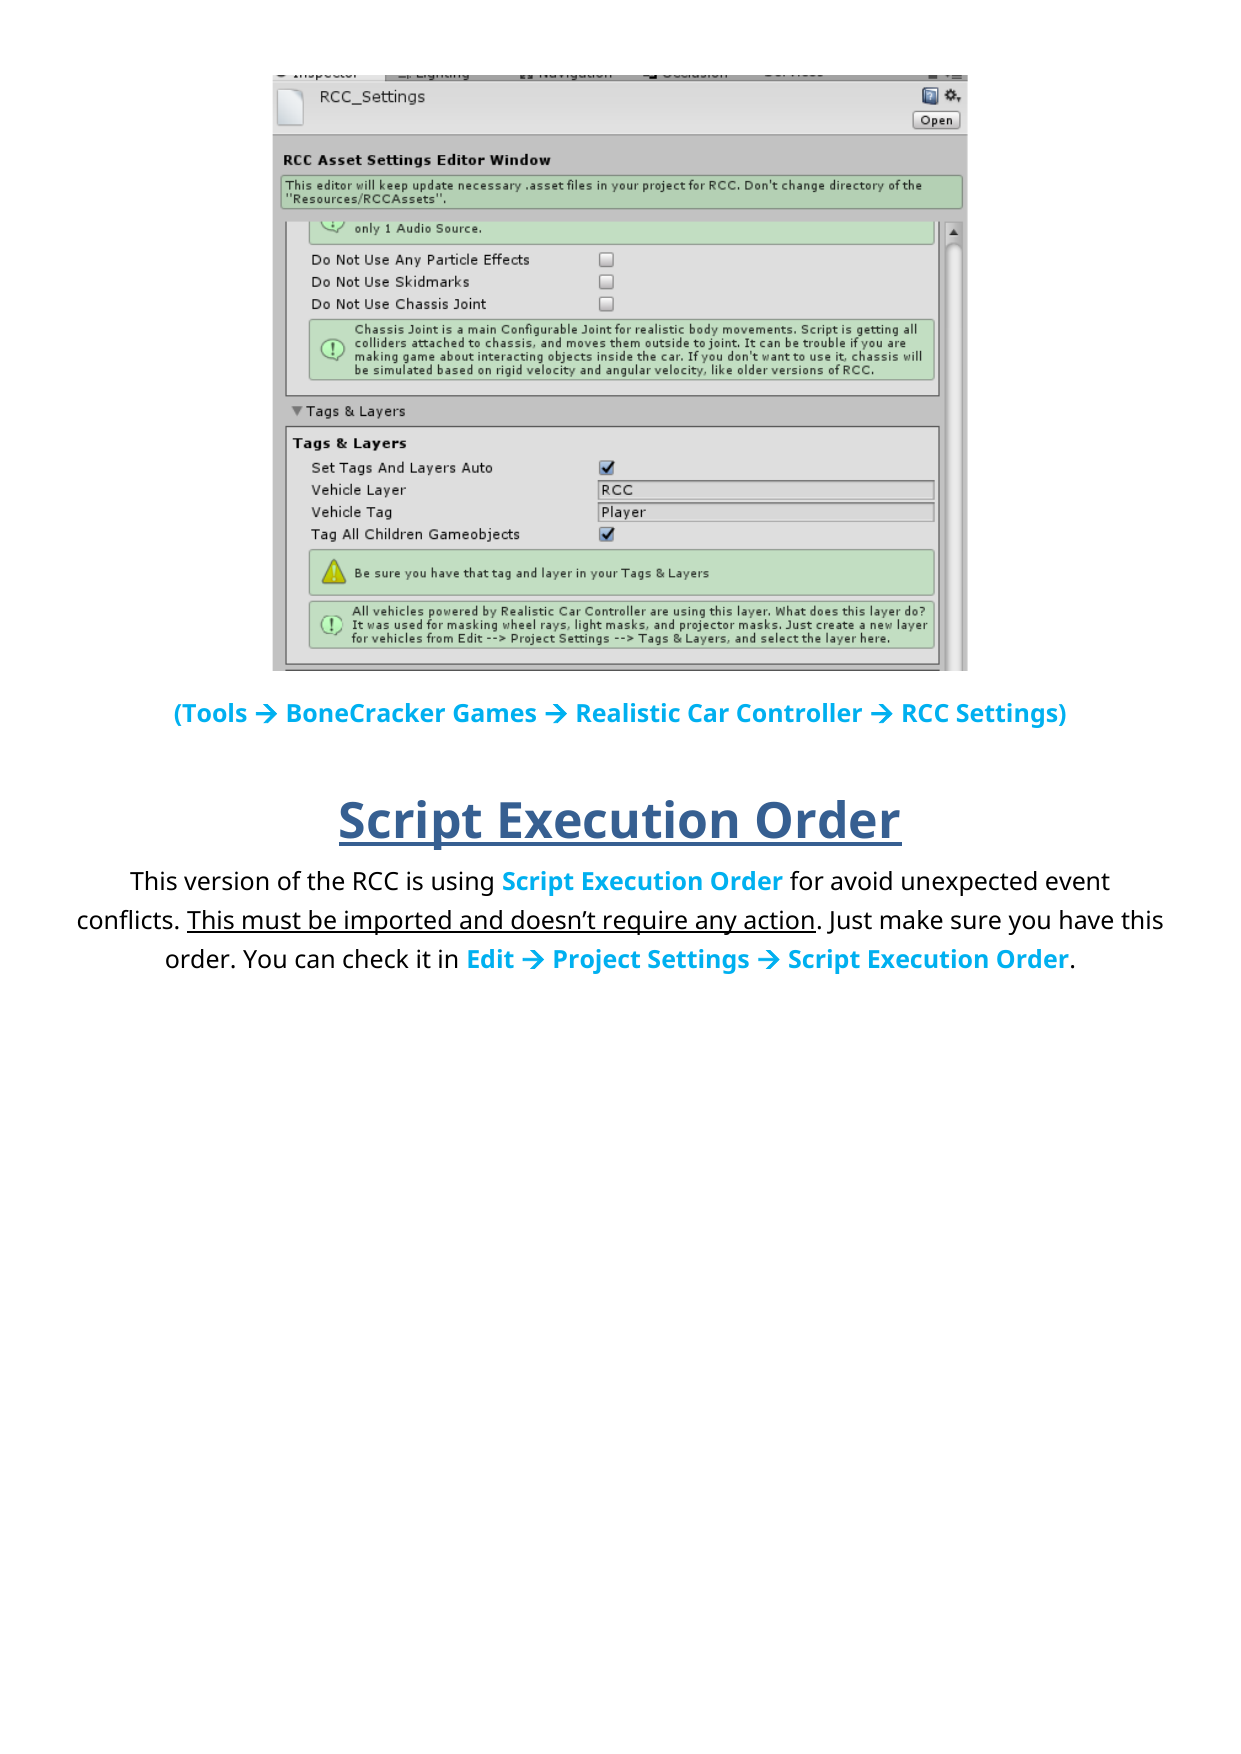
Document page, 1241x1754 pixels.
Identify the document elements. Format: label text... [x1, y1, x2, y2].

text This version of the RCC is using Script Execution Order for avoid unexpected event conflicts. This must be imported and doesn’t require any action. Just make sure you have this order. You can check it in Edit Project Settings Script Execution Order. [75, 863, 1165, 976]
text (Tools BoneCracker Games Realistic Car Controller RCC Settings) [75, 696, 1165, 730]
subtitle Script Execution Order [75, 785, 1165, 853]
picture [272, 75, 968, 671]
